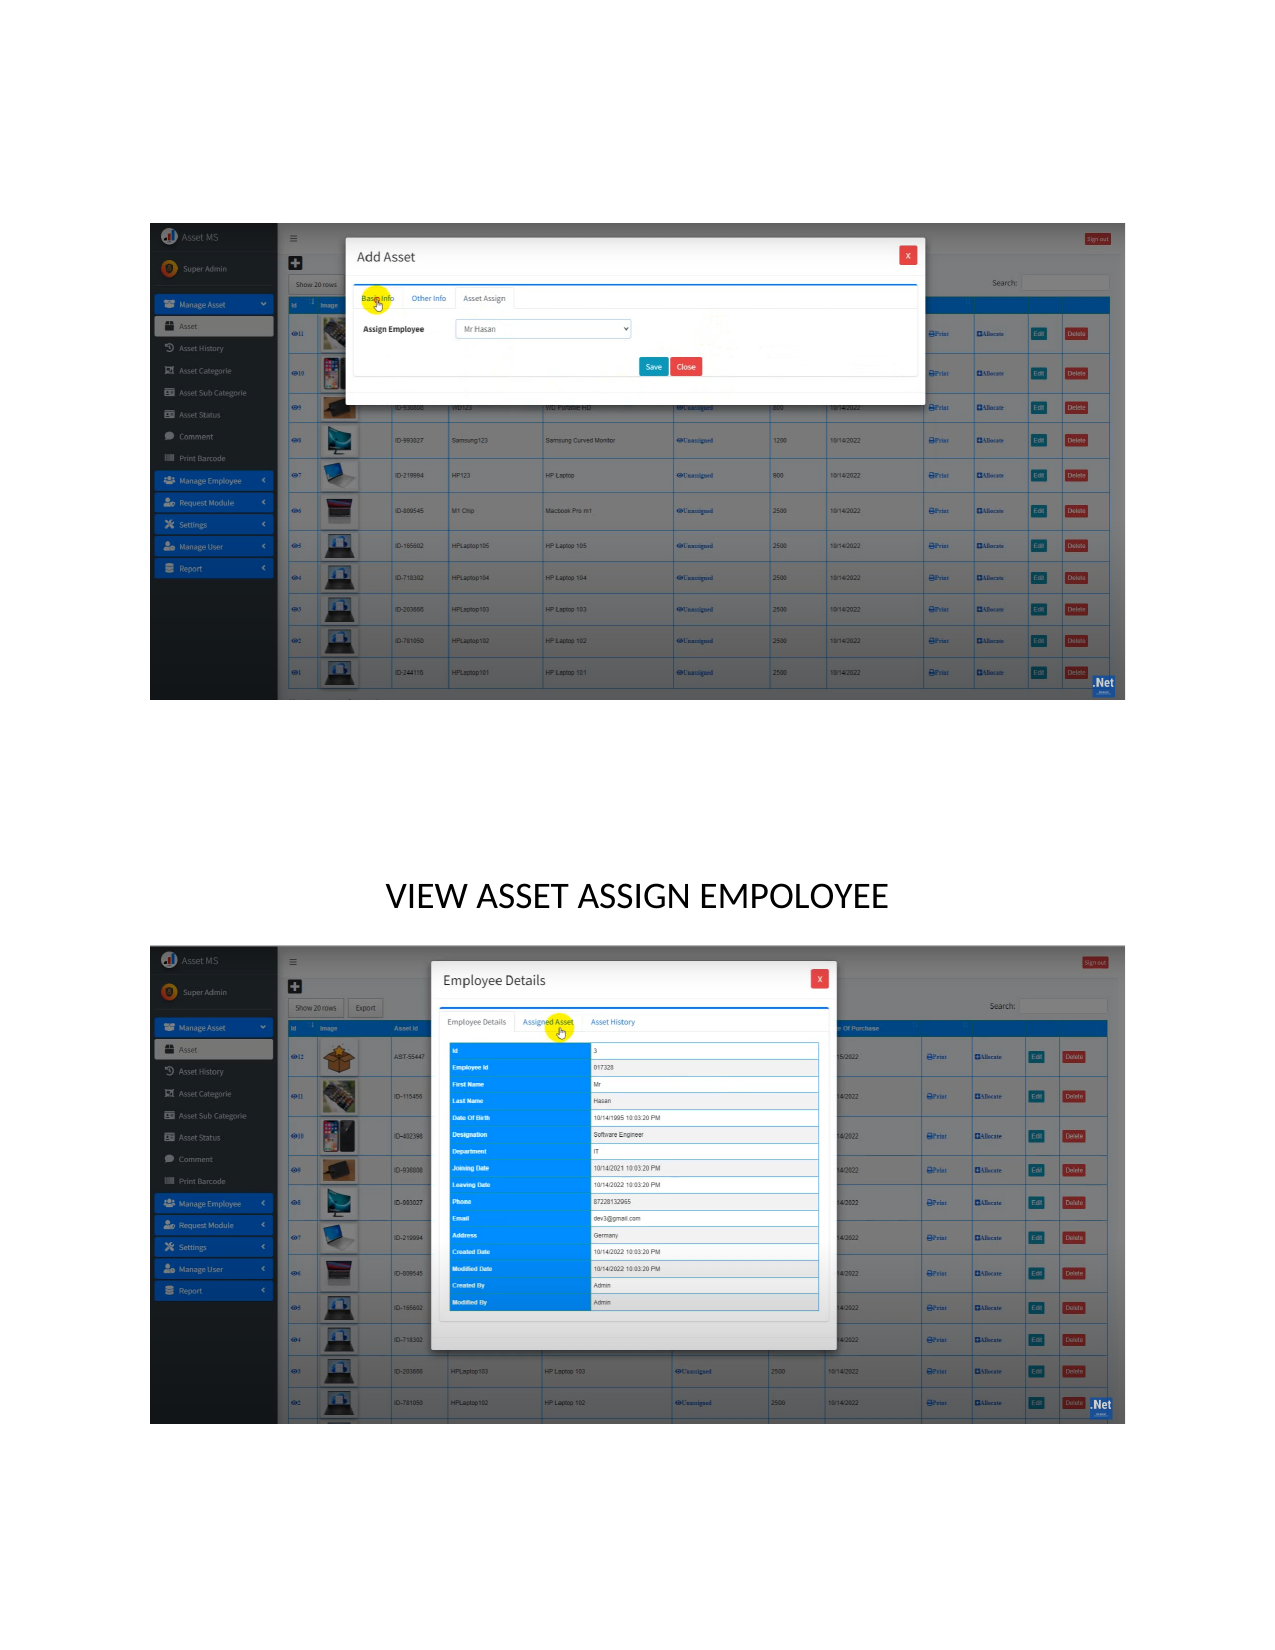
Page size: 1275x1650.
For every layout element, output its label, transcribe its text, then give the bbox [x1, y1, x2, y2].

picture [150, 223, 1125, 700]
text VIEW ASSET ASSIGN EMPOLOYEE [150, 872, 1125, 918]
picture [150, 945, 1125, 1424]
